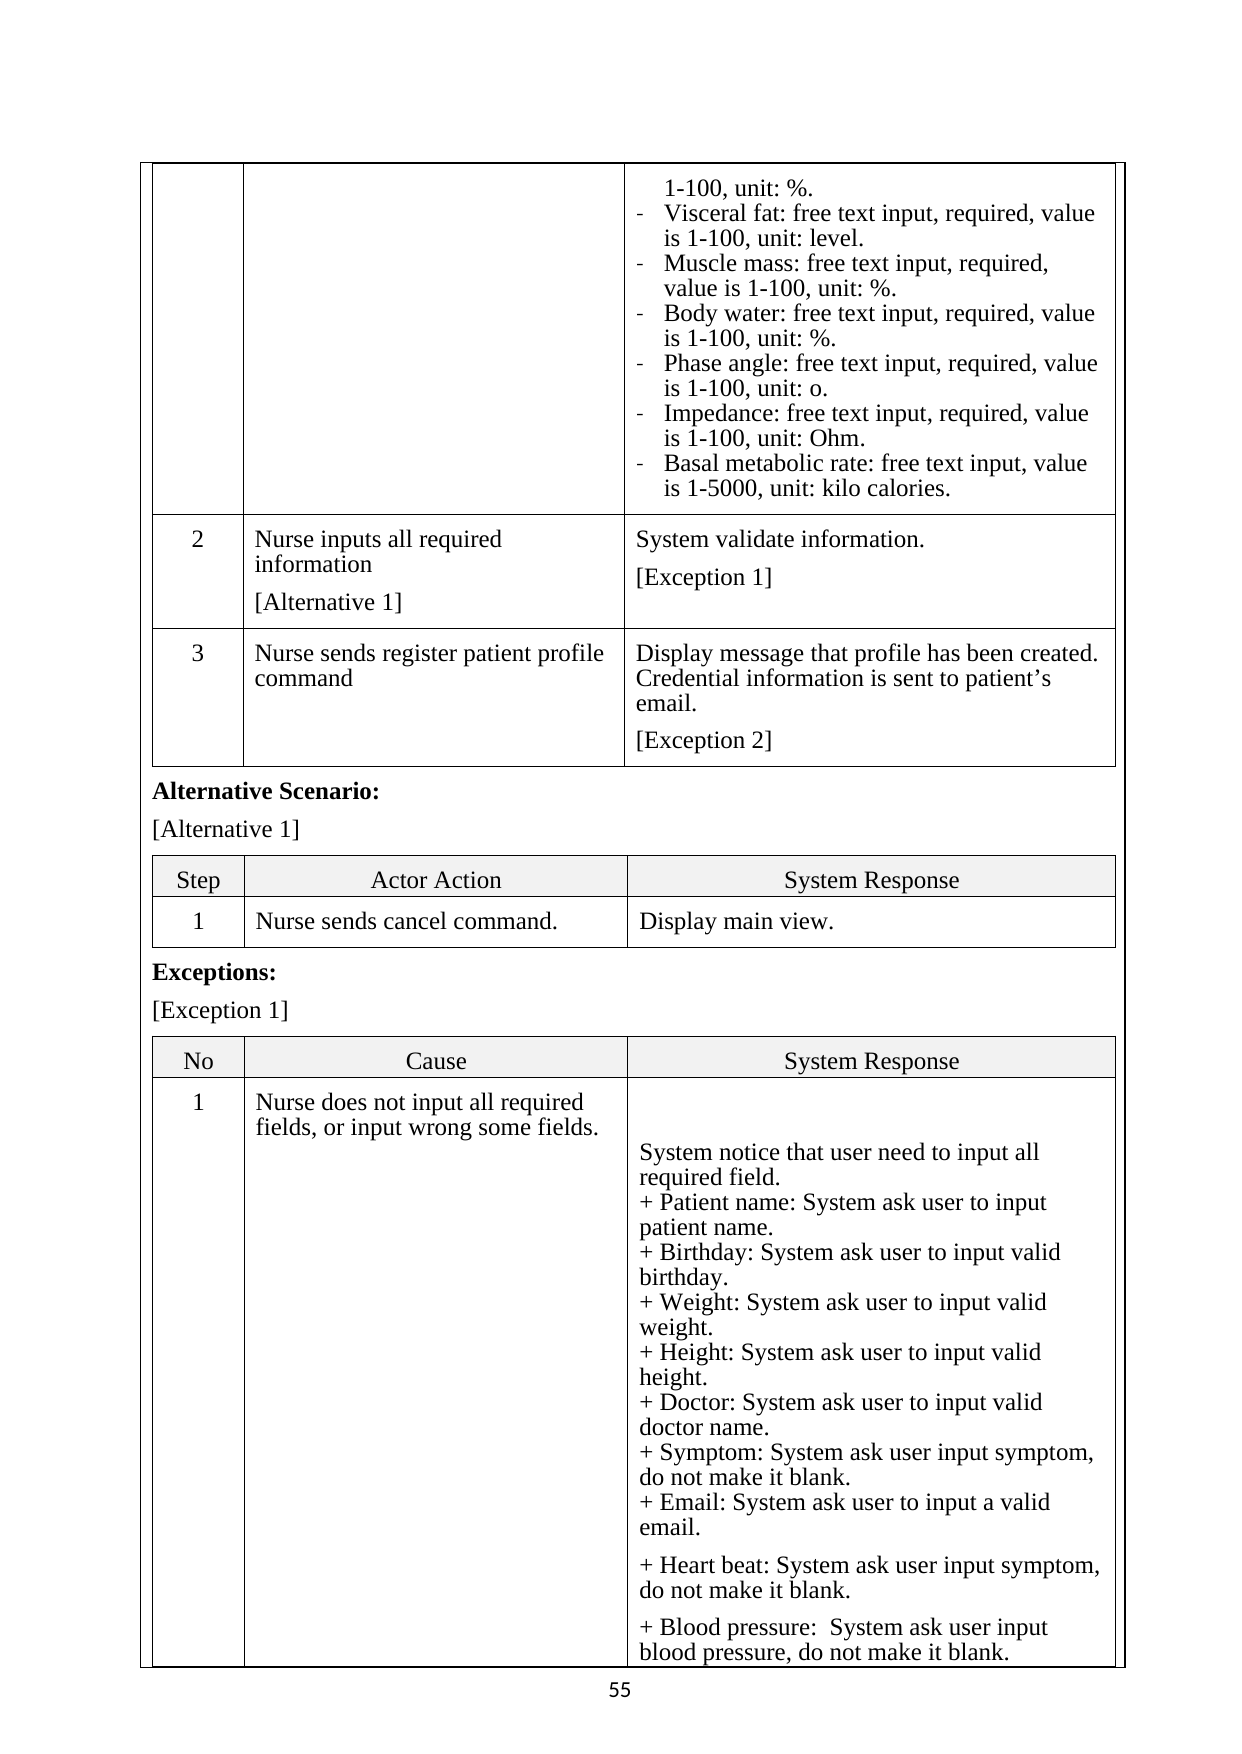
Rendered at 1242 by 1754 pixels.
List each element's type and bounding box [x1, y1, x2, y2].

table_cell [141, 163, 1124, 1667]
